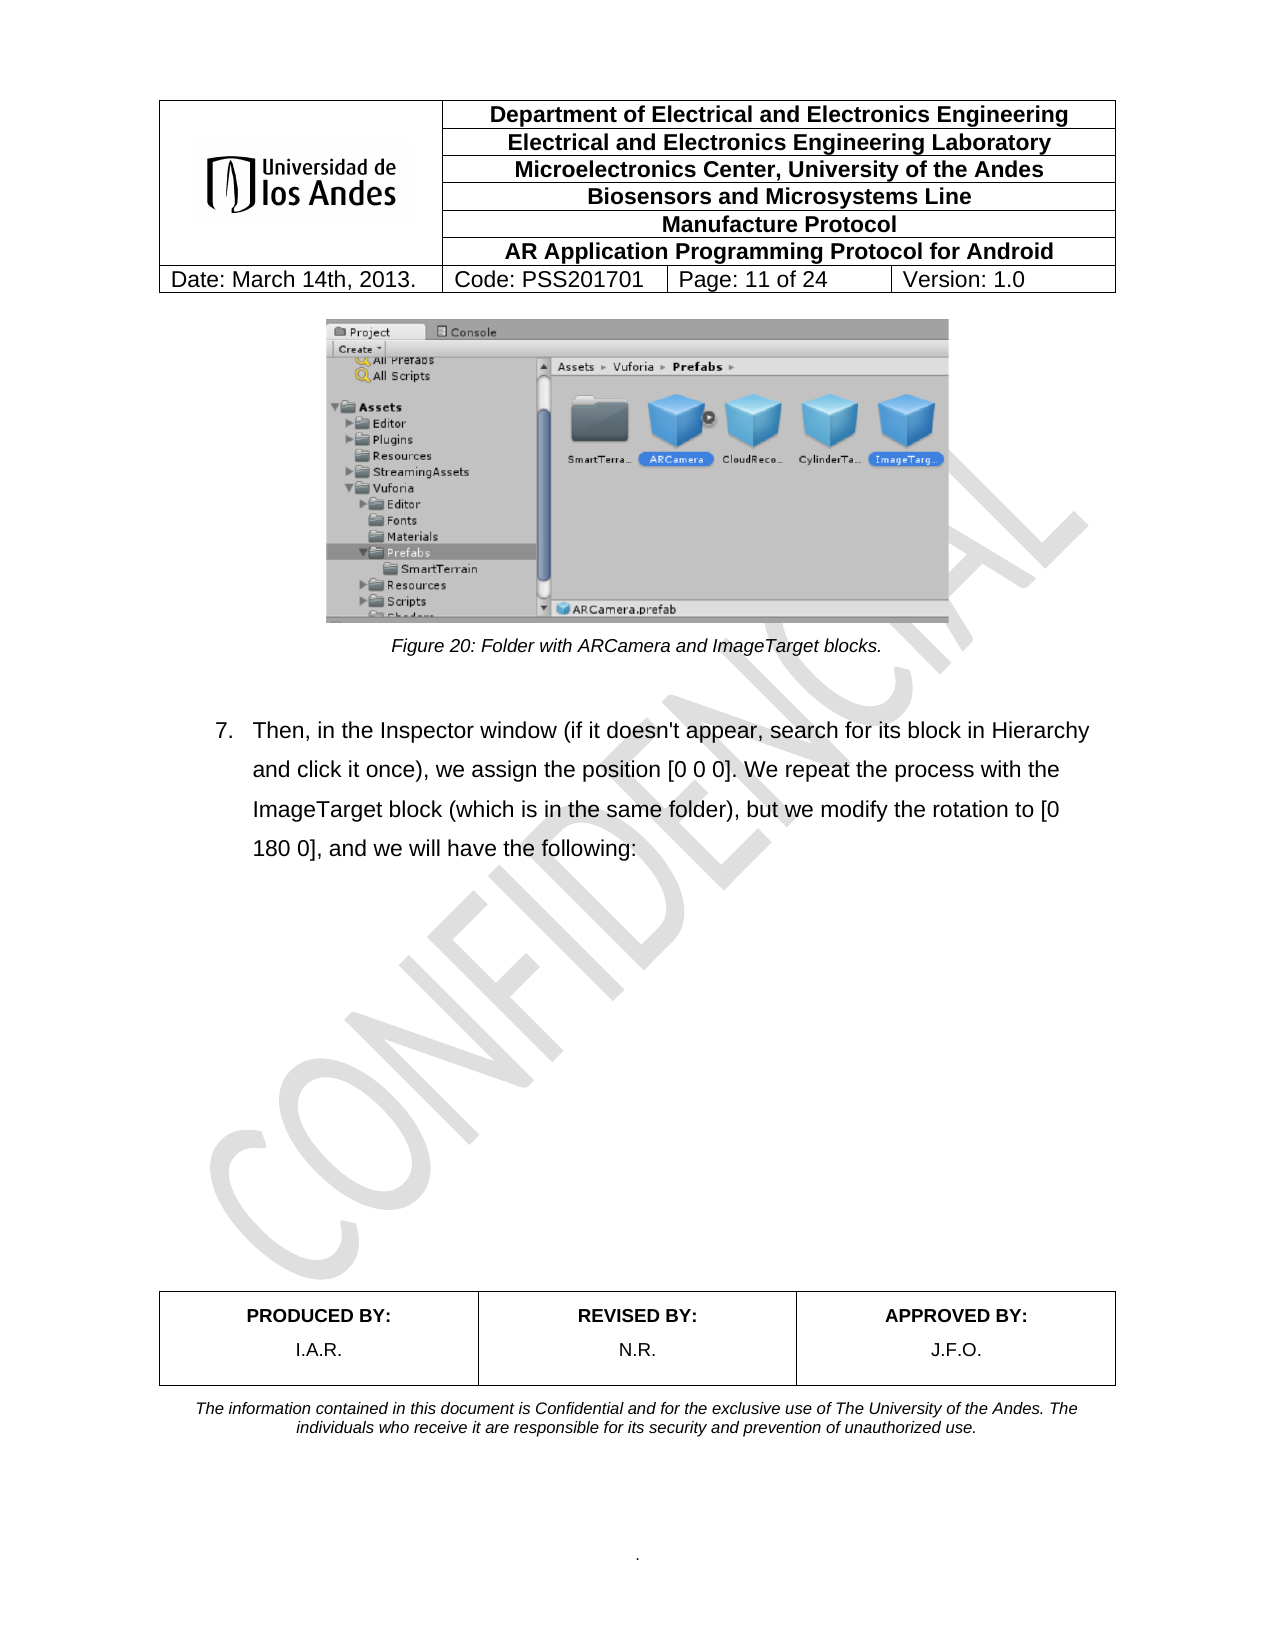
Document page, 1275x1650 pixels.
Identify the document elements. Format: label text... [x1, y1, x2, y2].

picture [326, 319, 949, 623]
list Then, in the Inspector window (if it doesn't appear, search for its block in Hierarchy and click it once), we assign the position [0 0 0]. We repeat the process with the ImageTarget block (which is in the same folder), but we modify the rotation to [0 180 0], and we will have the following: [215, 717, 1098, 862]
text Figure 20: Folder with ARCamera and ImageTarget blocks. [177, 635, 1098, 657]
picture [191, 140, 411, 226]
